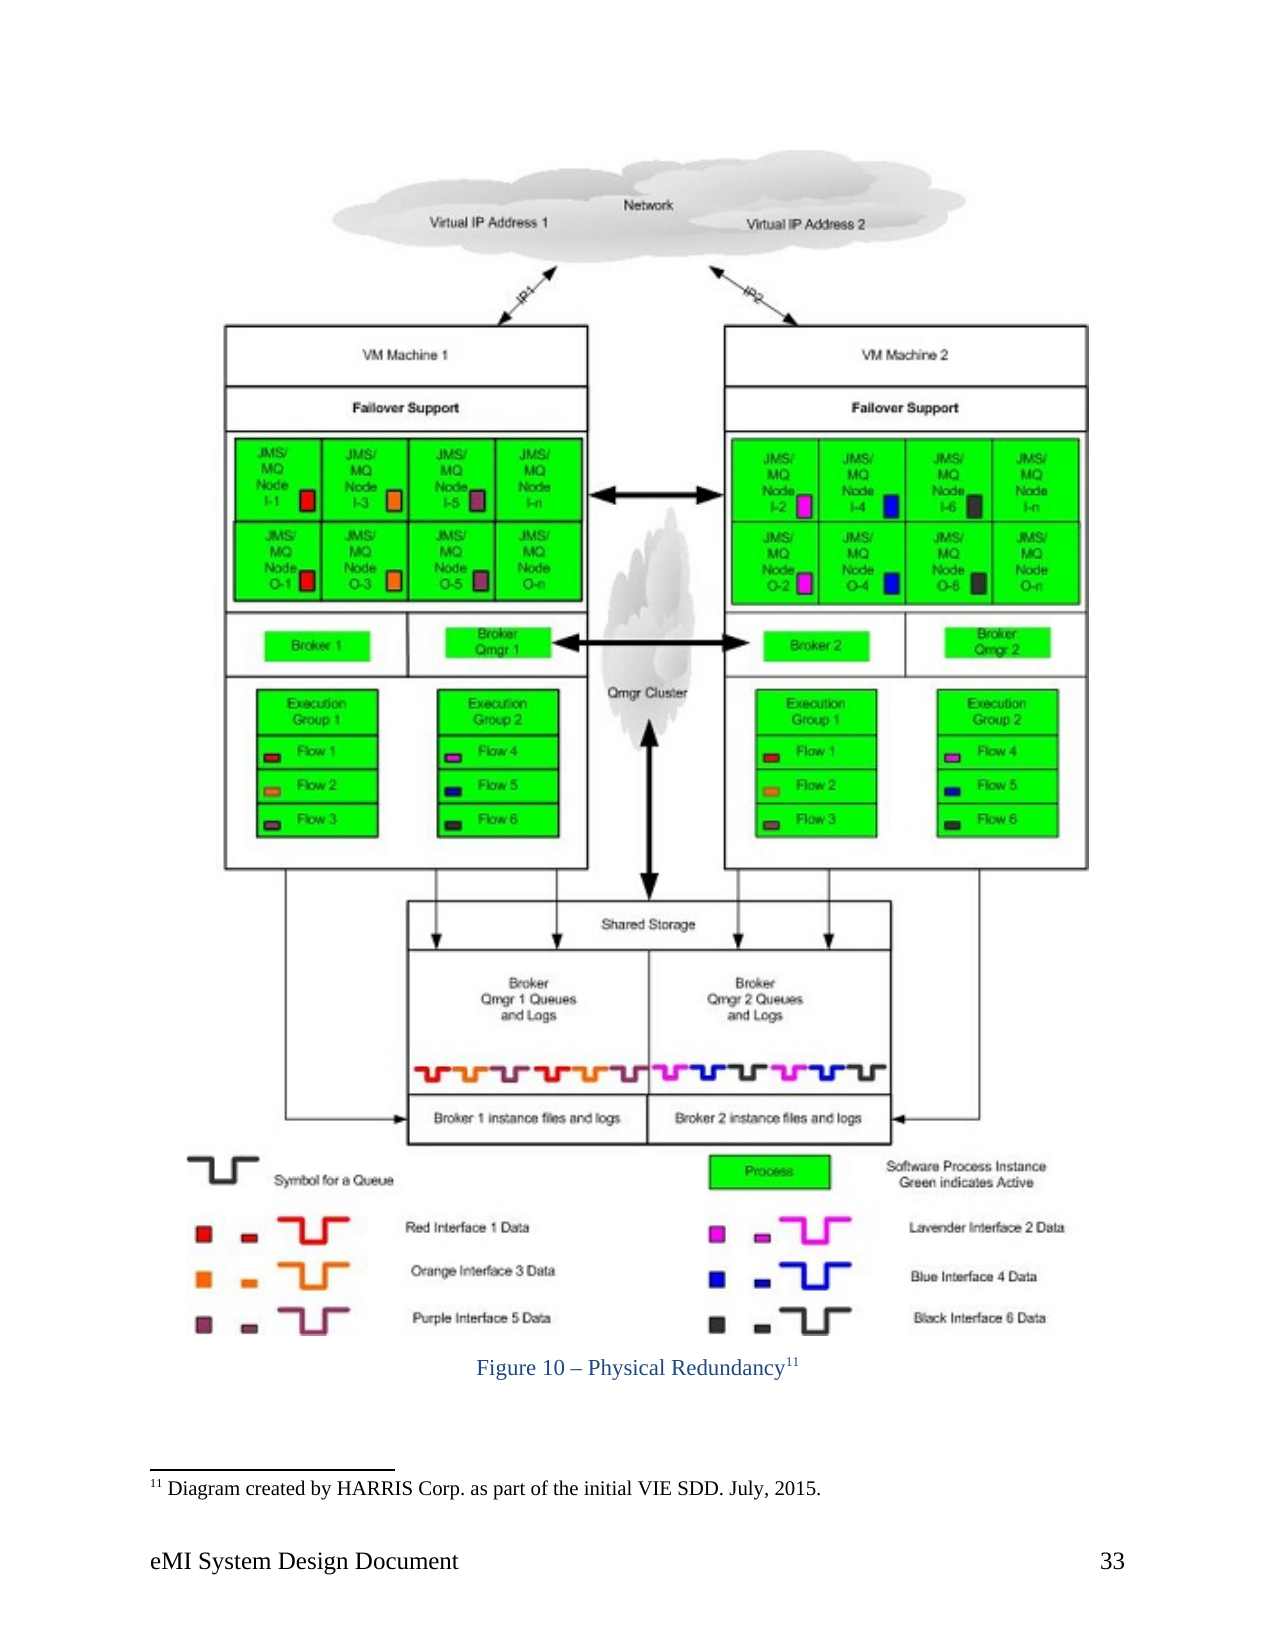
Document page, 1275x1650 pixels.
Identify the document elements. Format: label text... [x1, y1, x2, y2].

text Figure 10 – Physical Redundancy [150, 1354, 1125, 1381]
picture [186, 150, 1089, 1336]
